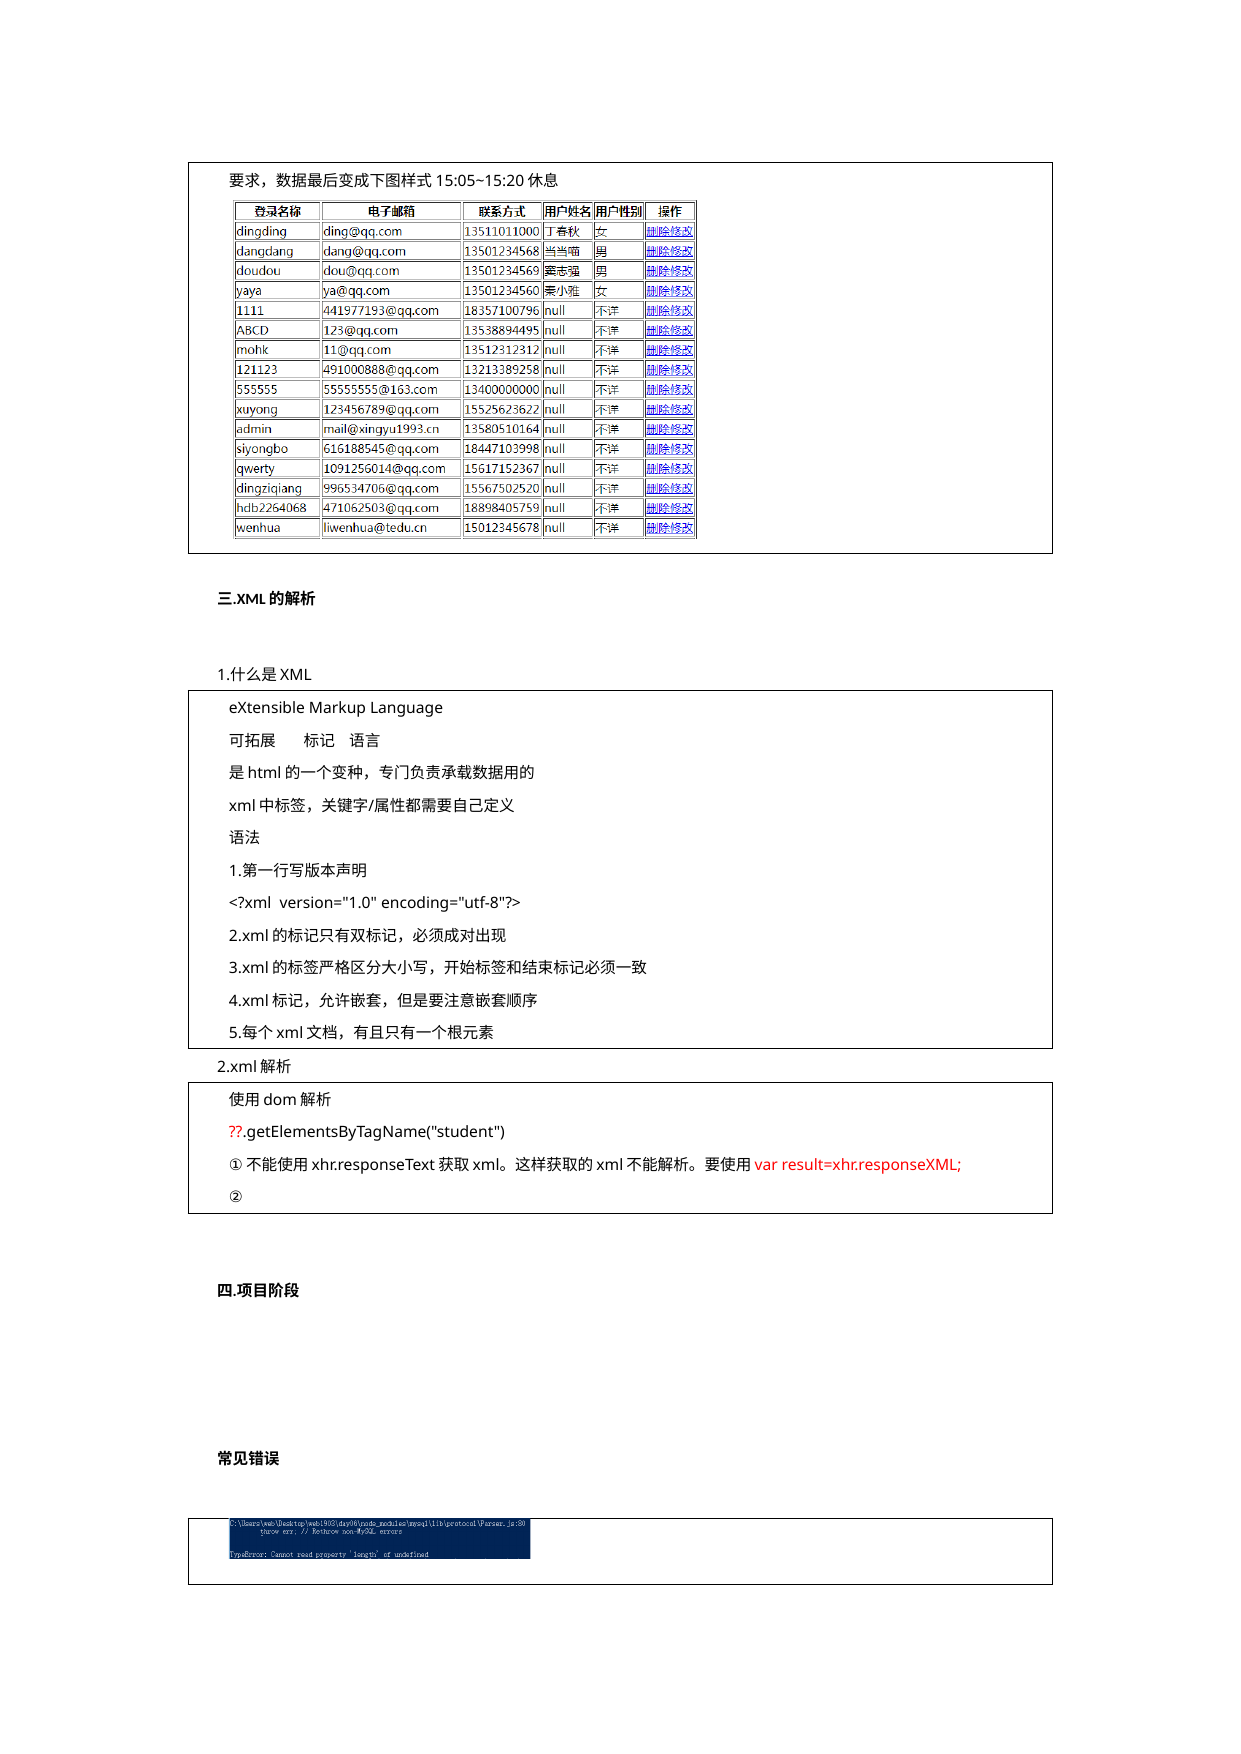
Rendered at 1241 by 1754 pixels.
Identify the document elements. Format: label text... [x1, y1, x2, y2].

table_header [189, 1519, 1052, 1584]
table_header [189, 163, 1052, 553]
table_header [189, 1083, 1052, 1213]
subtitle 四.项目阶段 [217, 1273, 1053, 1306]
subtitle 常见错误 [217, 1442, 1053, 1474]
picture [228, 195, 701, 539]
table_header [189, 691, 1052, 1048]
picture [228, 1518, 531, 1559]
subtitle 三.XML的解析 [217, 581, 1053, 614]
text 1.什么是XML [217, 657, 1053, 690]
text 2.xml解析 [217, 1049, 1053, 1082]
